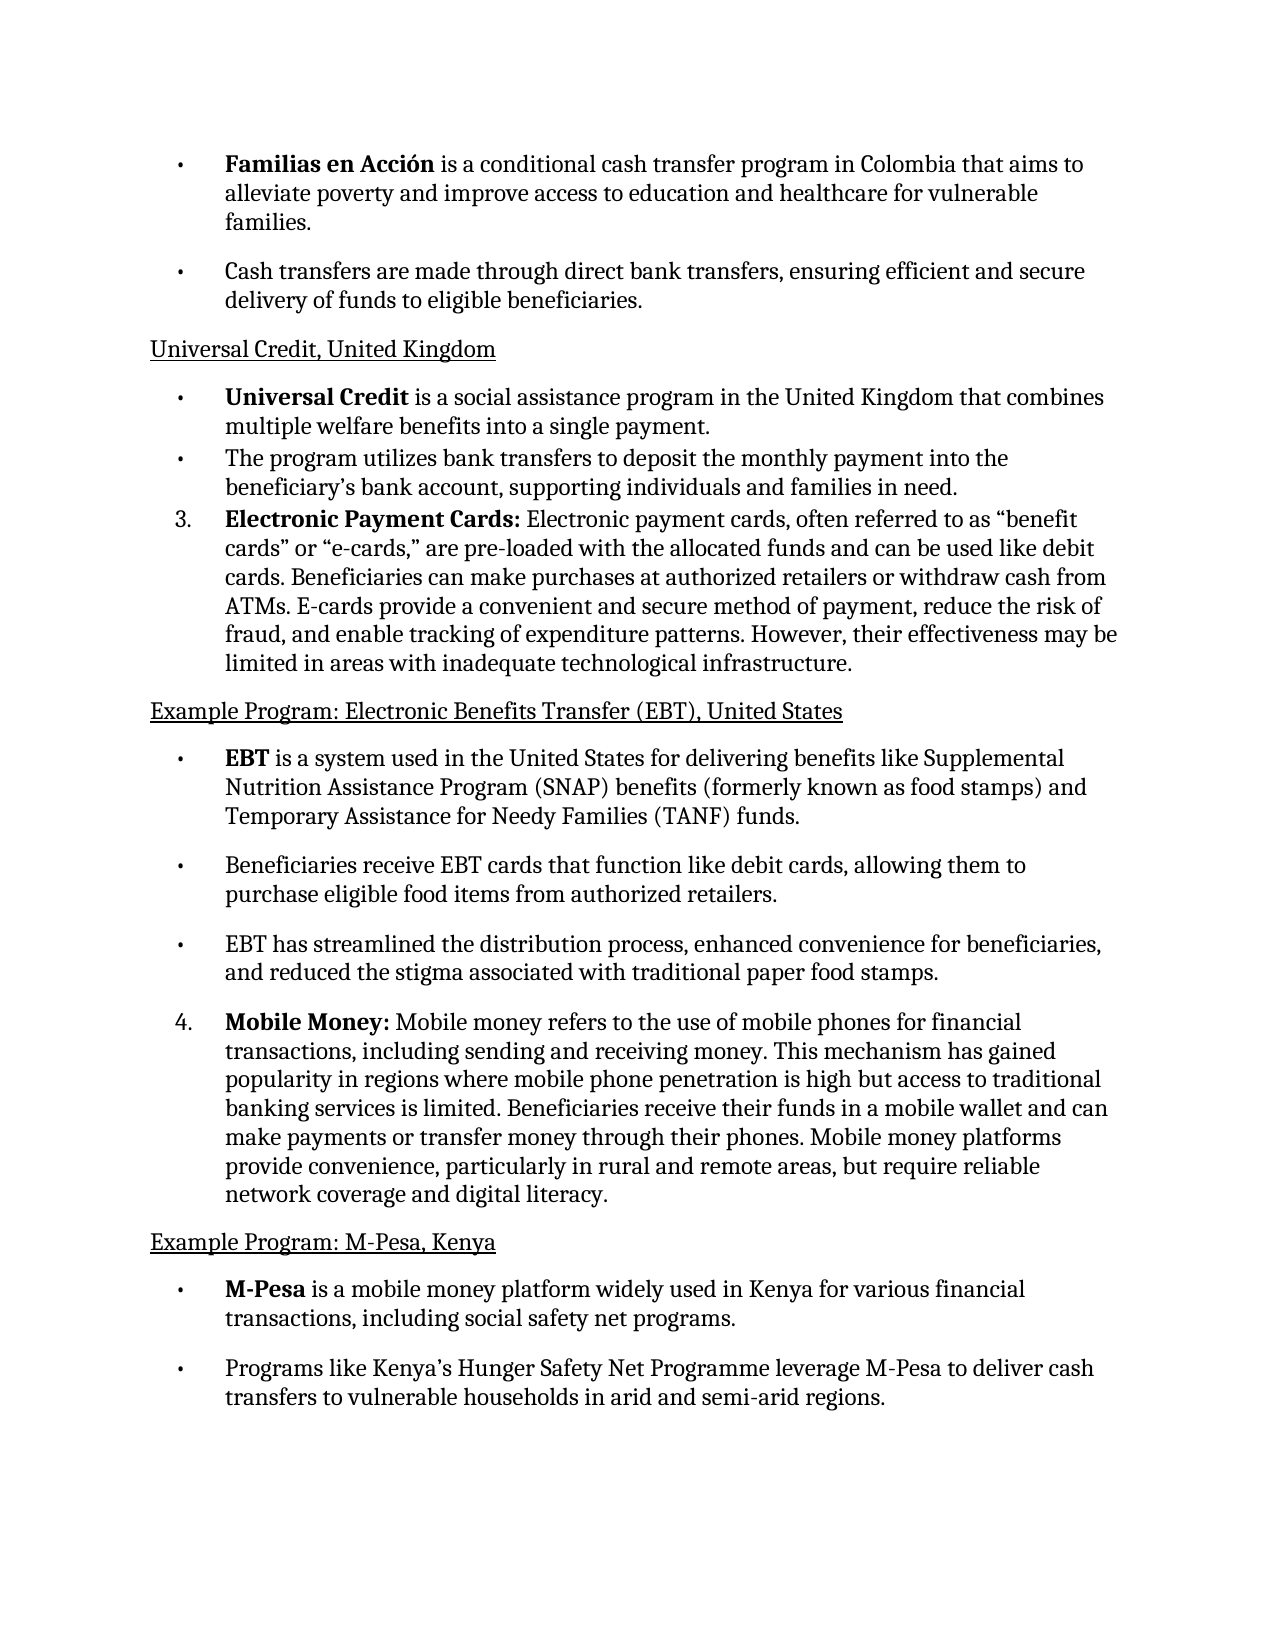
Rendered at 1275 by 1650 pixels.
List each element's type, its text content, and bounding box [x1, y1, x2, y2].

list M-Pesa is a mobile money platform widely used in Kenya for various financial transactions, including social safety net programs. [175, 1275, 1125, 1333]
text Universal Credit, United Kingdom [150, 335, 1125, 364]
list Familias en Acción is a conditional cash transfer program in Colombia that aims to alleviate poverty and improve access to education and healthcare for vulnerable families. [175, 150, 1125, 236]
list Electronic Payment Cards: Electronic payment cards, often referred to as “benefit cards” or “e-cards,” are pre-loaded with the allocated funds and can be used like debit cards. Beneficiaries can make purchases at authorized retailers or withdraw cash from ATMs. E-cards provide a convenient and secure method of payment, reduce the risk of fraud, and enable tracking of expenditure patterns. However, their effectiveness may be limited in areas with inadequate technological infrastructure. [175, 505, 1125, 678]
list EBT is a system used in the United States for delivering benefits like Supplemental Nutrition Assistance Program (SNAP) benefits (formerly known as food stamps) and Temporary Assistance for Needy Families (TANF) funds. [175, 744, 1125, 830]
list Cash transfers are made through direct bank transfers, ensuring efficient and secure delivery of funds to eligible beneficiaries. [175, 257, 1125, 314]
text Example Program: M-Pesa, Kenya [150, 1228, 1125, 1257]
text Example Program: Electronic Benefits Transfer (EBT), United States [150, 697, 1125, 725]
list Universal Credit is a social assistance program in the United Kingdom that combines multiple welfare benefits into a single payment. [175, 383, 1125, 440]
list Mobile Money: Mobile money refers to the use of mobile phones for financial transactions, including sending and receiving money. This mechanism has gained popularity in regions where mobile phone penetration is high but access to traditional banking services is limited. Beneficiaries receive their funds in a mobile wallet and can make payments or transfer money through their phones. Mobile money platforms provide convenience, particularly in rural and remote areas, but require reliable network coverage and digital literacy. [175, 1008, 1125, 1209]
list Beneficiaries receive EBT cards that function like debit cards, allowing them to purchase eligible food items from authorized retailers. [175, 851, 1125, 909]
list Programs like Kenya’s Hunger Safety Net Programme leverage M-Pesa to deliver cash transfers to vulnerable households in arid and semi-arid regions. [175, 1354, 1125, 1411]
list EBT has streamlined the distribution process, enhanced convenience for beneficiaries, and reduced the stigma associated with traditional paper food stamps. [175, 929, 1125, 987]
list The program utilizes bank transfers to deposit the monthly payment into the beneficiary’s bank account, supporting individuals and families in need. [175, 444, 1125, 502]
